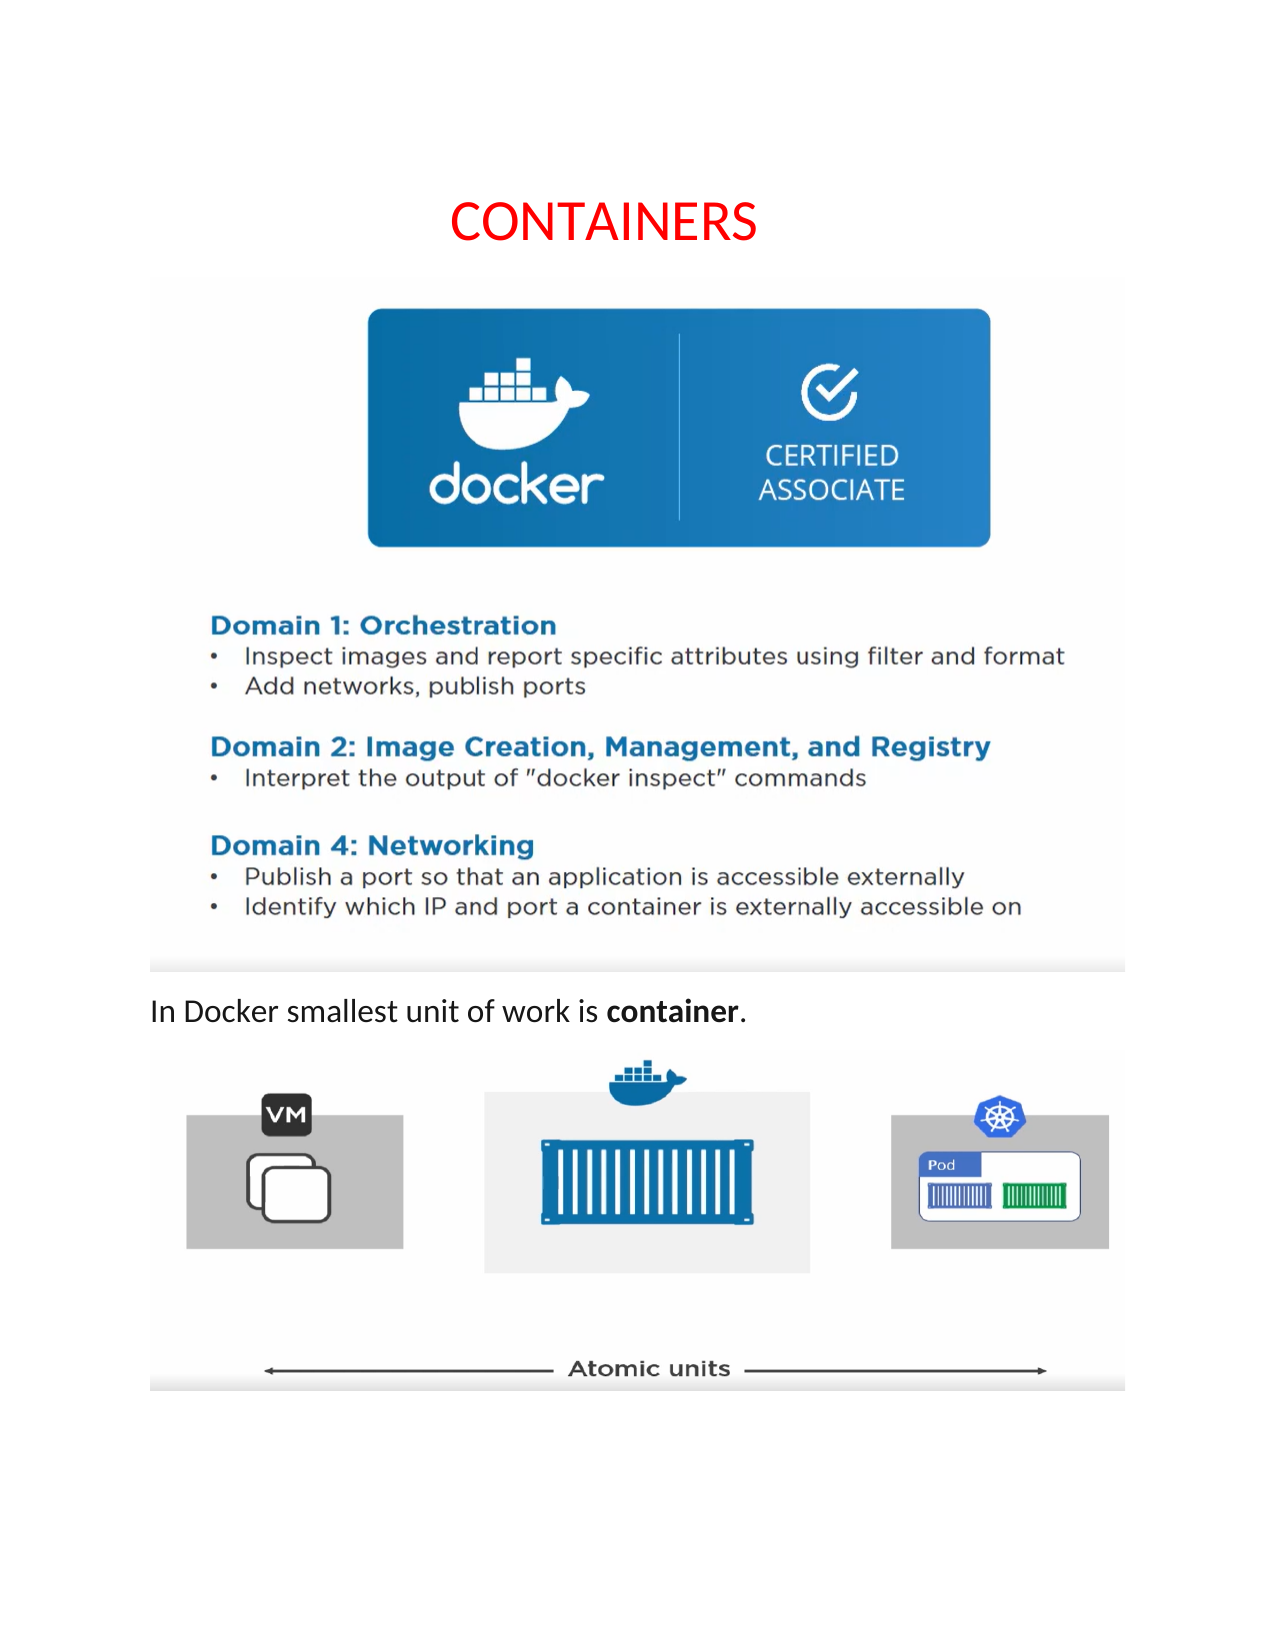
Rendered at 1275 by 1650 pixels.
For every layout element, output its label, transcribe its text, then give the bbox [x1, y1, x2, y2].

picture [150, 277, 1125, 972]
text CONTAINERS [450, 150, 1125, 255]
picture [150, 1050, 1125, 1391]
text In Docker smallest unit of work is container. [150, 990, 1125, 1031]
